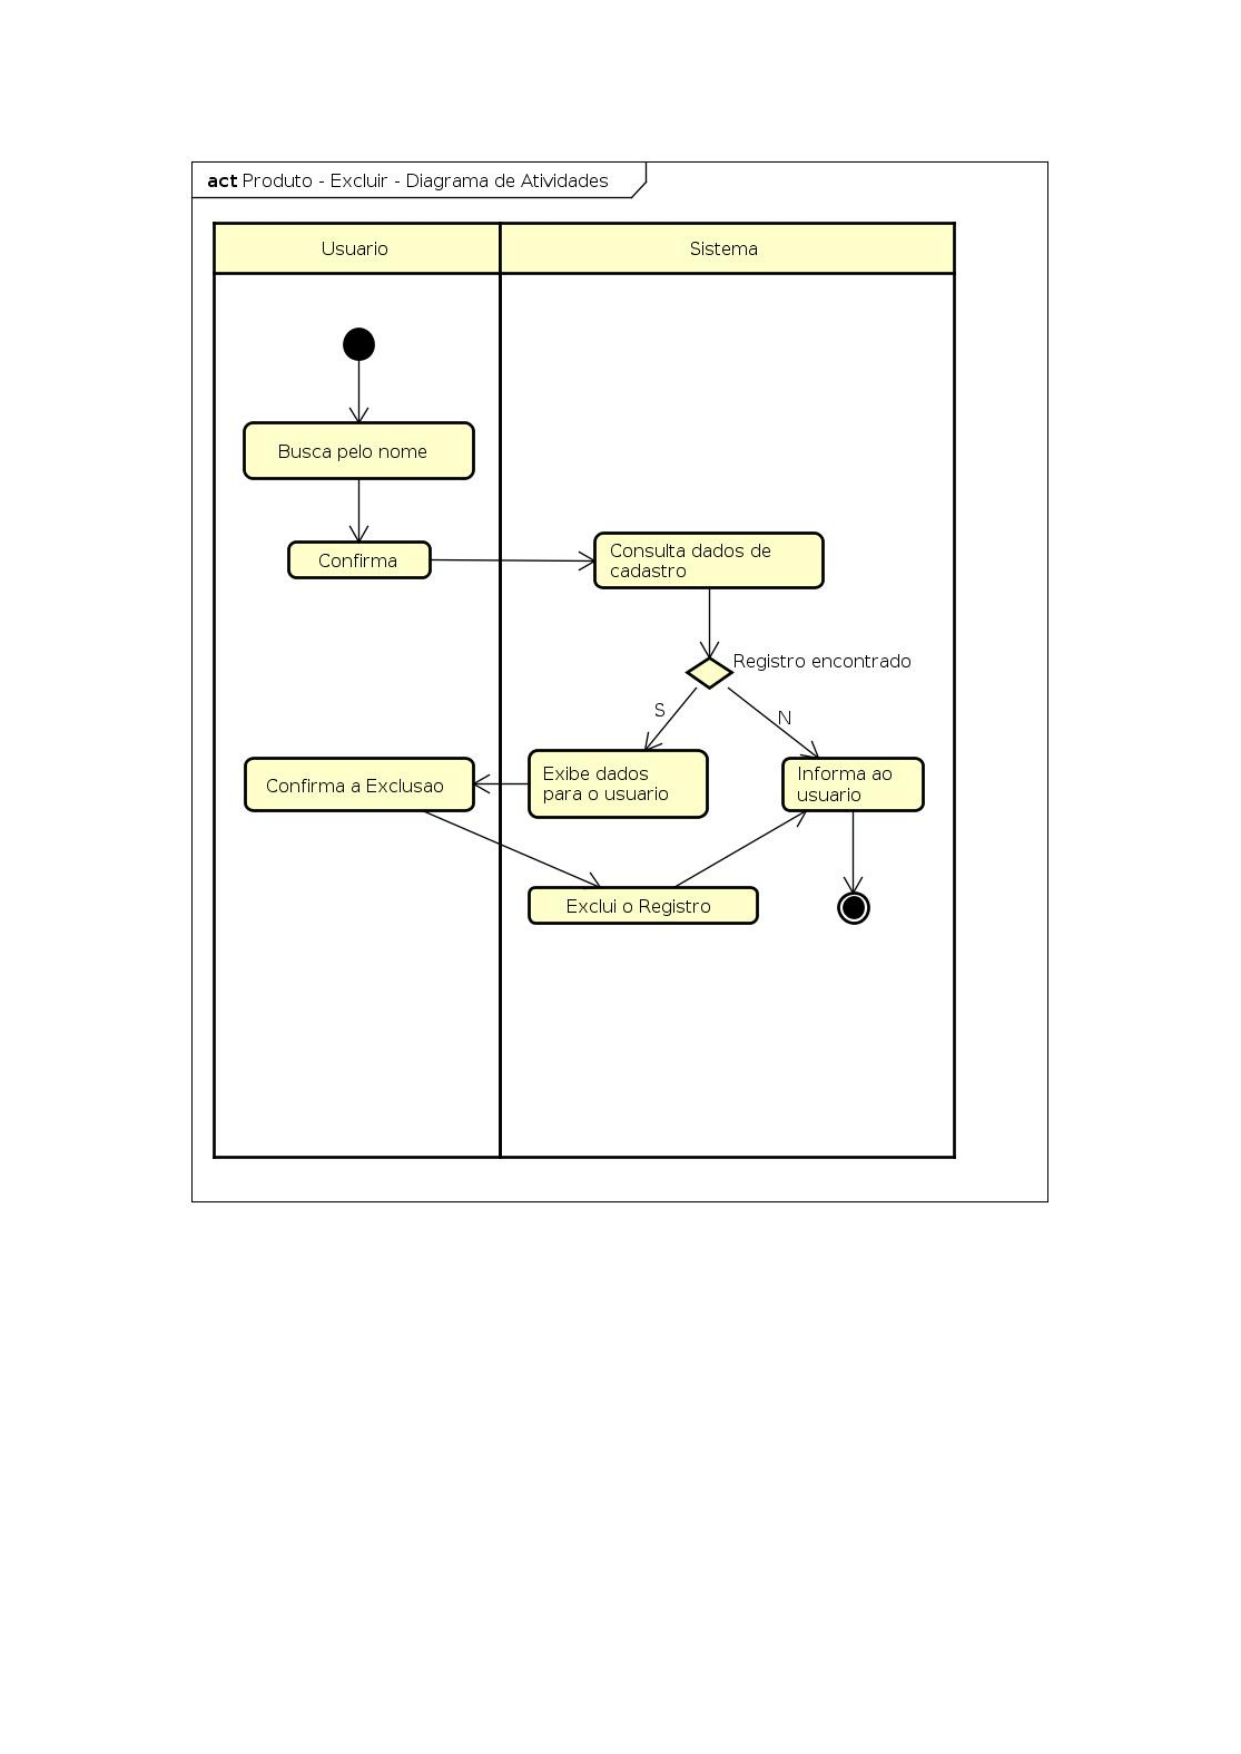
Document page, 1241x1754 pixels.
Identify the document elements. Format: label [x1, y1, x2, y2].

picture [177, 147, 1063, 1217]
